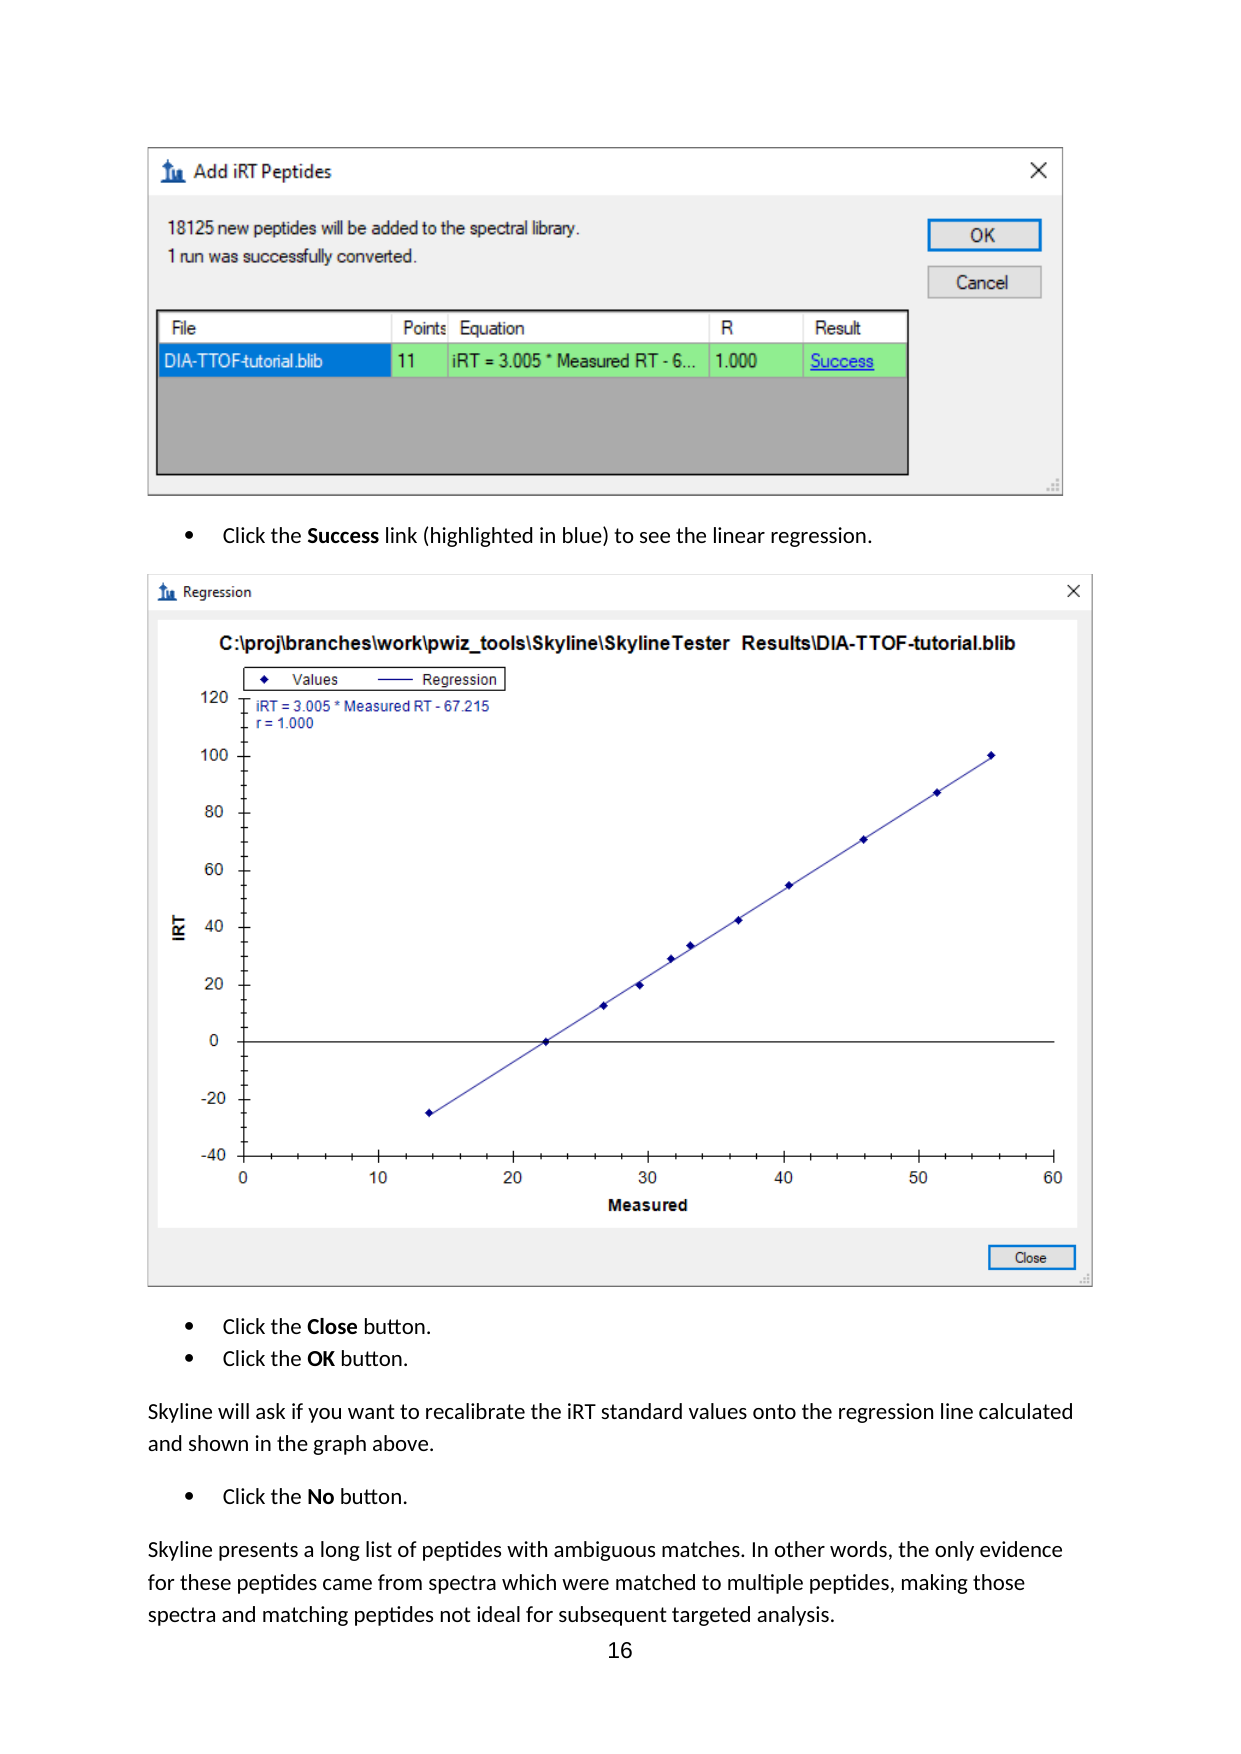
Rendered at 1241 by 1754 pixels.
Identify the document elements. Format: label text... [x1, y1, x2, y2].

list Click the Close button. [185, 1312, 1093, 1340]
list Click the OK button. [185, 1344, 1093, 1372]
picture [147, 574, 1093, 1287]
text Skyline presents a long list of peptides with ambiguous matches. In other words, the only evidence for these peptides came from spectra which were matched to multiple peptides, making those spectra and matching peptides not ideal for subsequent targeted analysis. [148, 1535, 1093, 1628]
picture [147, 147, 1064, 496]
list Click the Success link (highlighted in blue) to see the linear regression. [185, 521, 1093, 549]
text Skyline will ask if you want to recalibrate the iRT standard values onto the regression line calculated and shown in the graph above. [148, 1397, 1093, 1457]
list Click the No button. [185, 1482, 1093, 1510]
